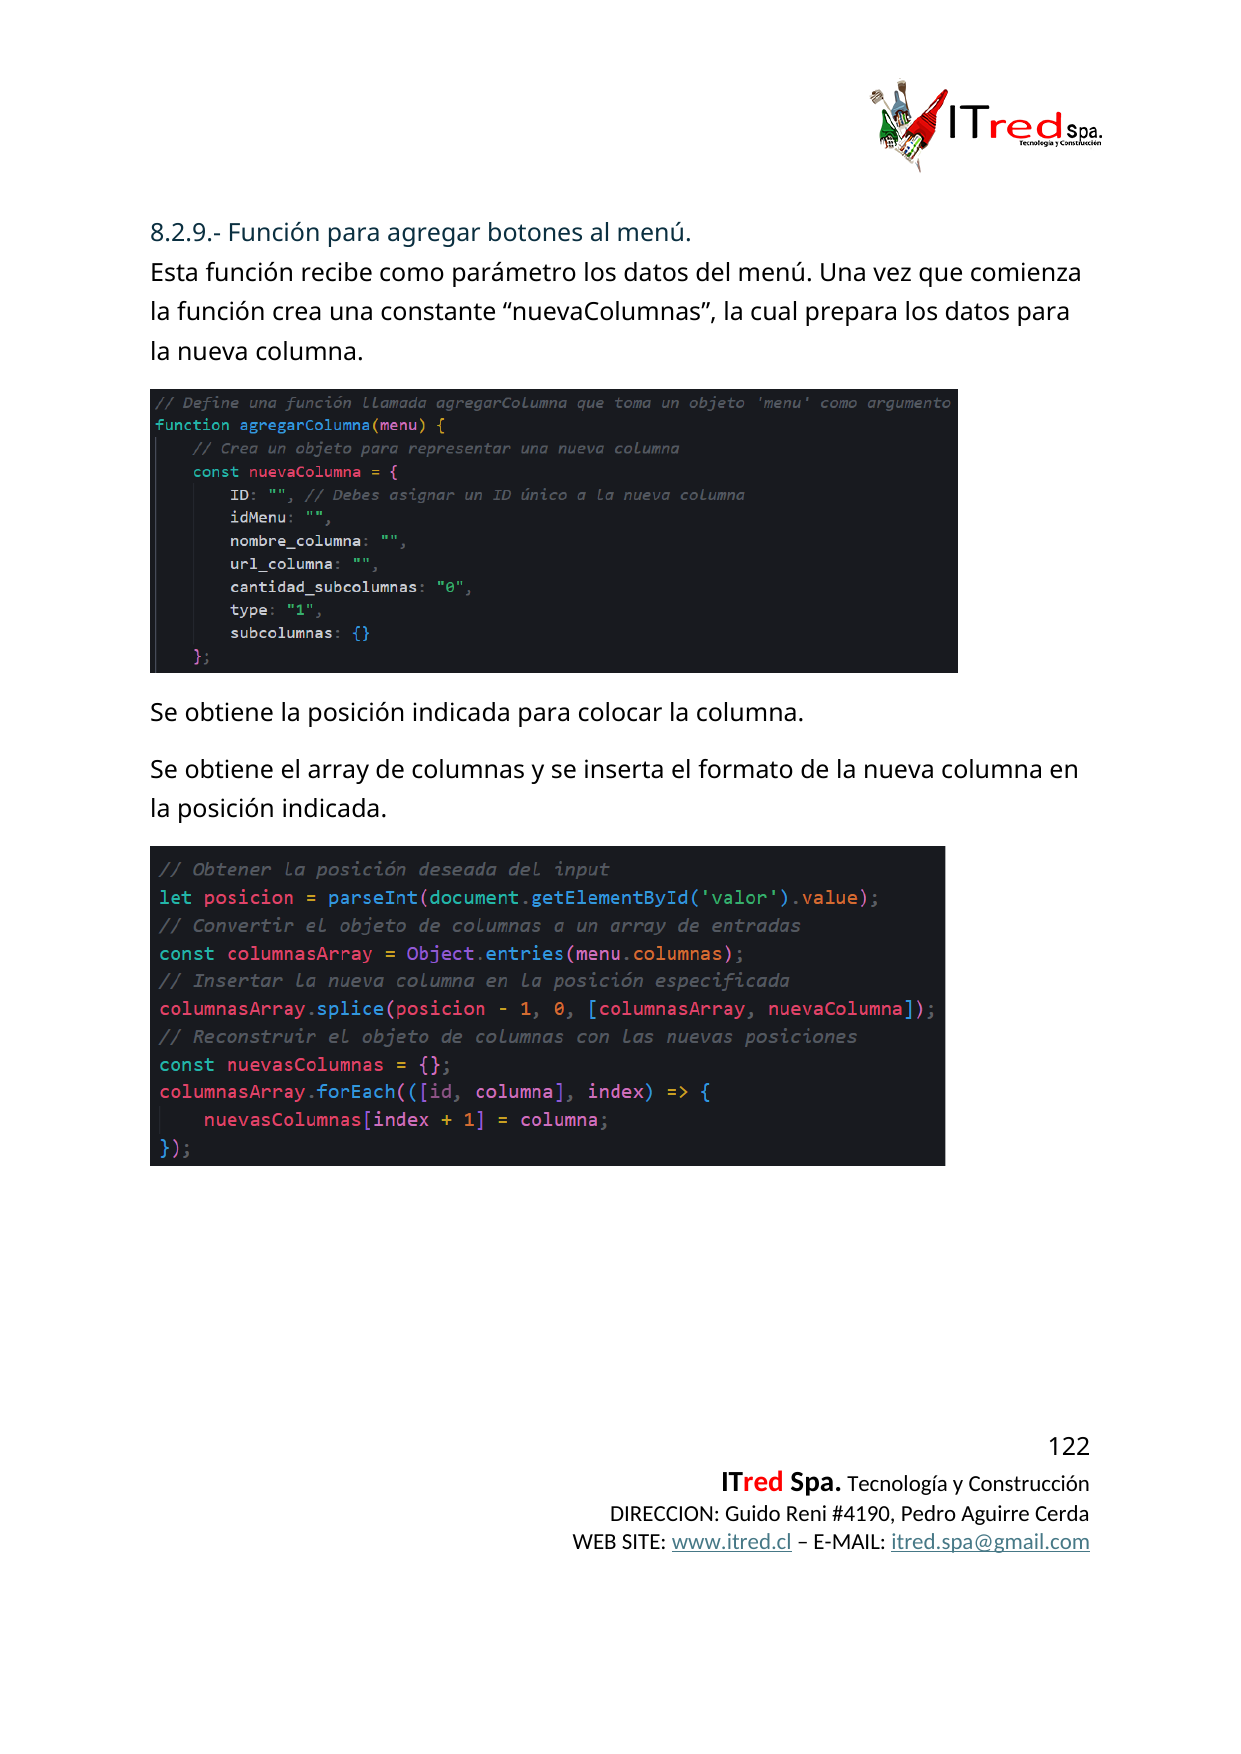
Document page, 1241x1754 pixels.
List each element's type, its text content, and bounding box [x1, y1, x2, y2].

picture [150, 389, 958, 673]
text Se obtiene la posición indicada para colocar la columna. [150, 695, 1090, 729]
picture [150, 846, 946, 1166]
picture [868, 77, 1102, 174]
text Esta función recibe como parámetro los datos del menú. Una vez que comienza la función crea una constante “nuevaColumnas”, la cual prepara los datos para la nueva columna. [150, 254, 1090, 367]
text Se obtiene el array de columnas y se inserta el formato de la nueva columna en la posición indicada. [150, 751, 1090, 825]
subtitle 8.2.9.- Función para agregar botones al menú. [150, 215, 1090, 249]
